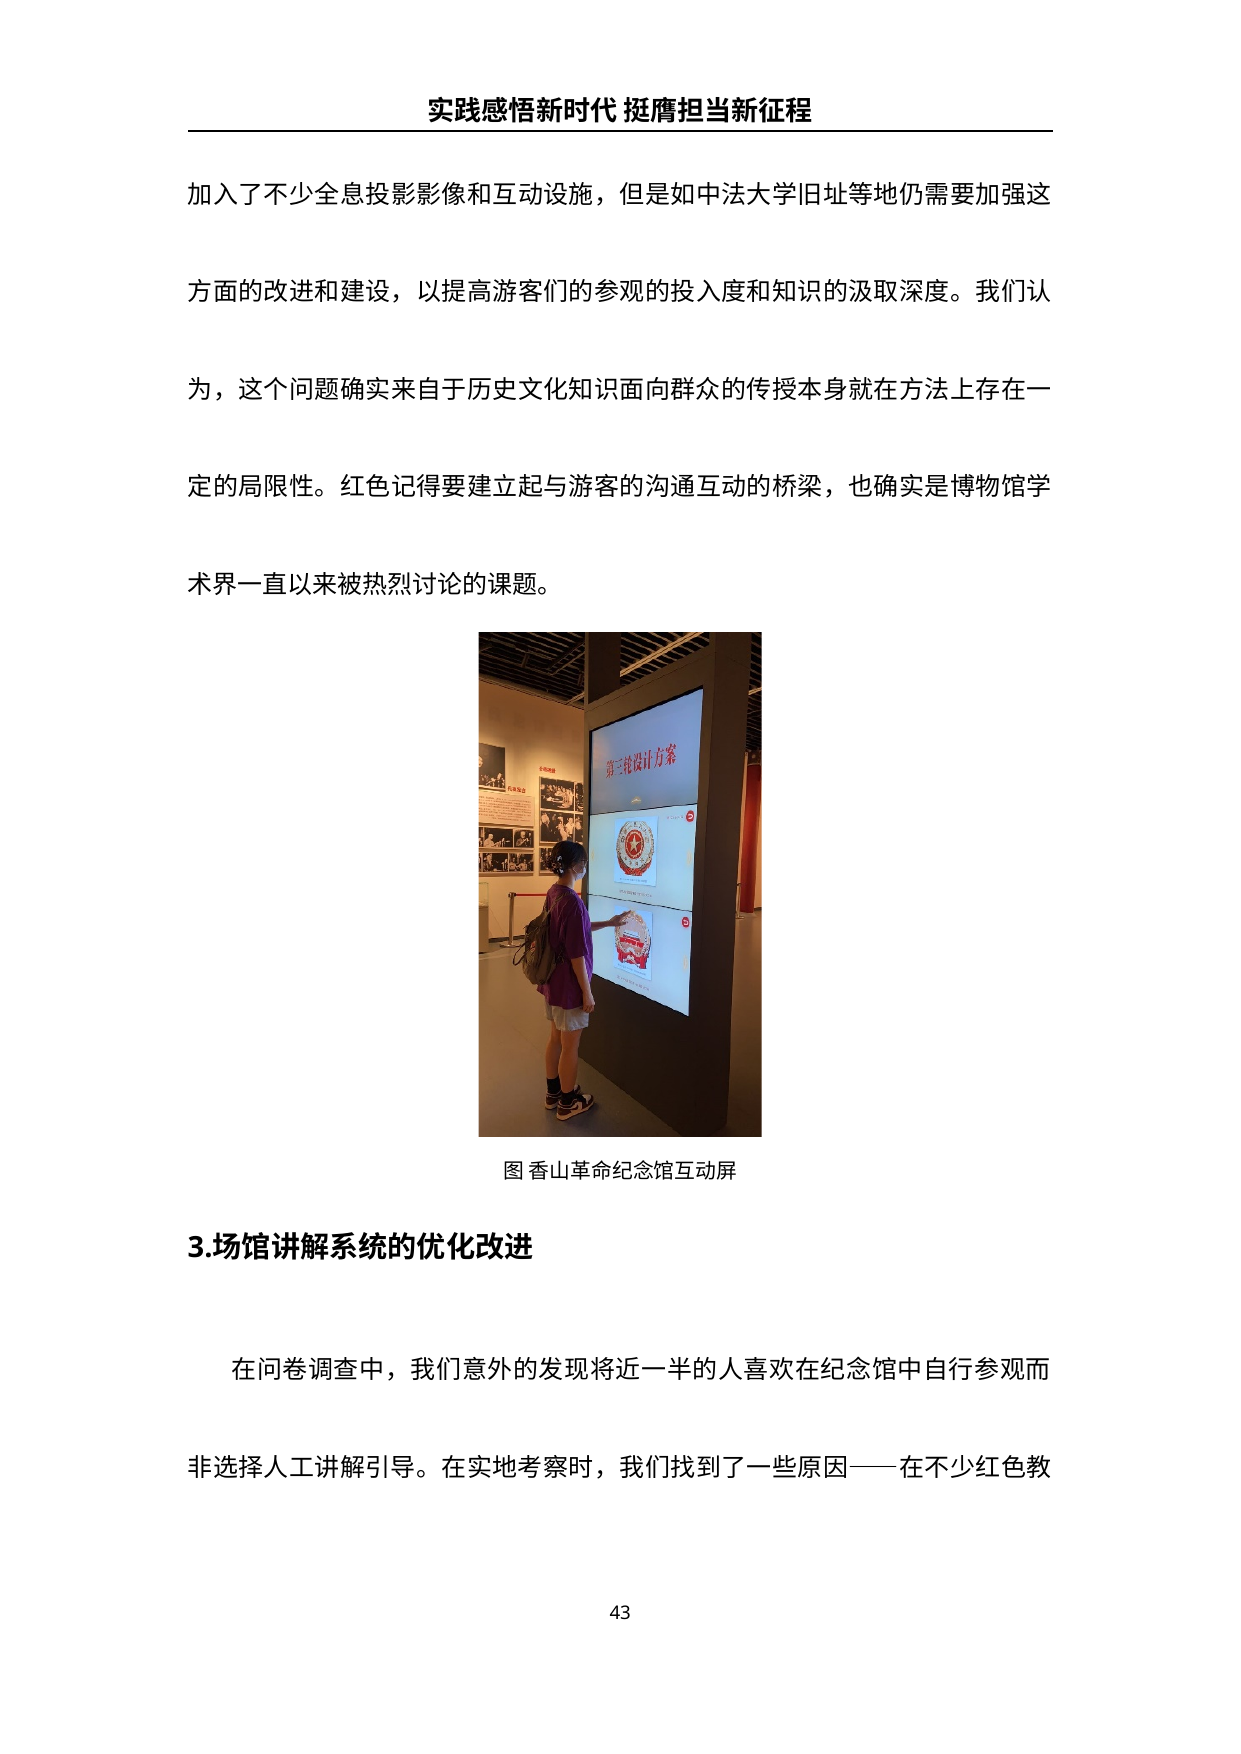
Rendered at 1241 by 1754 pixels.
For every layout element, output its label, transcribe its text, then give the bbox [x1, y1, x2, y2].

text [187, 1336, 1053, 1498]
picture [478, 632, 762, 1137]
text 图 香山革命纪念馆互动屏 [187, 1153, 1053, 1185]
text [187, 160, 1053, 615]
subtitle 3.场馆讲解系统的优化改进 [187, 1212, 1053, 1277]
